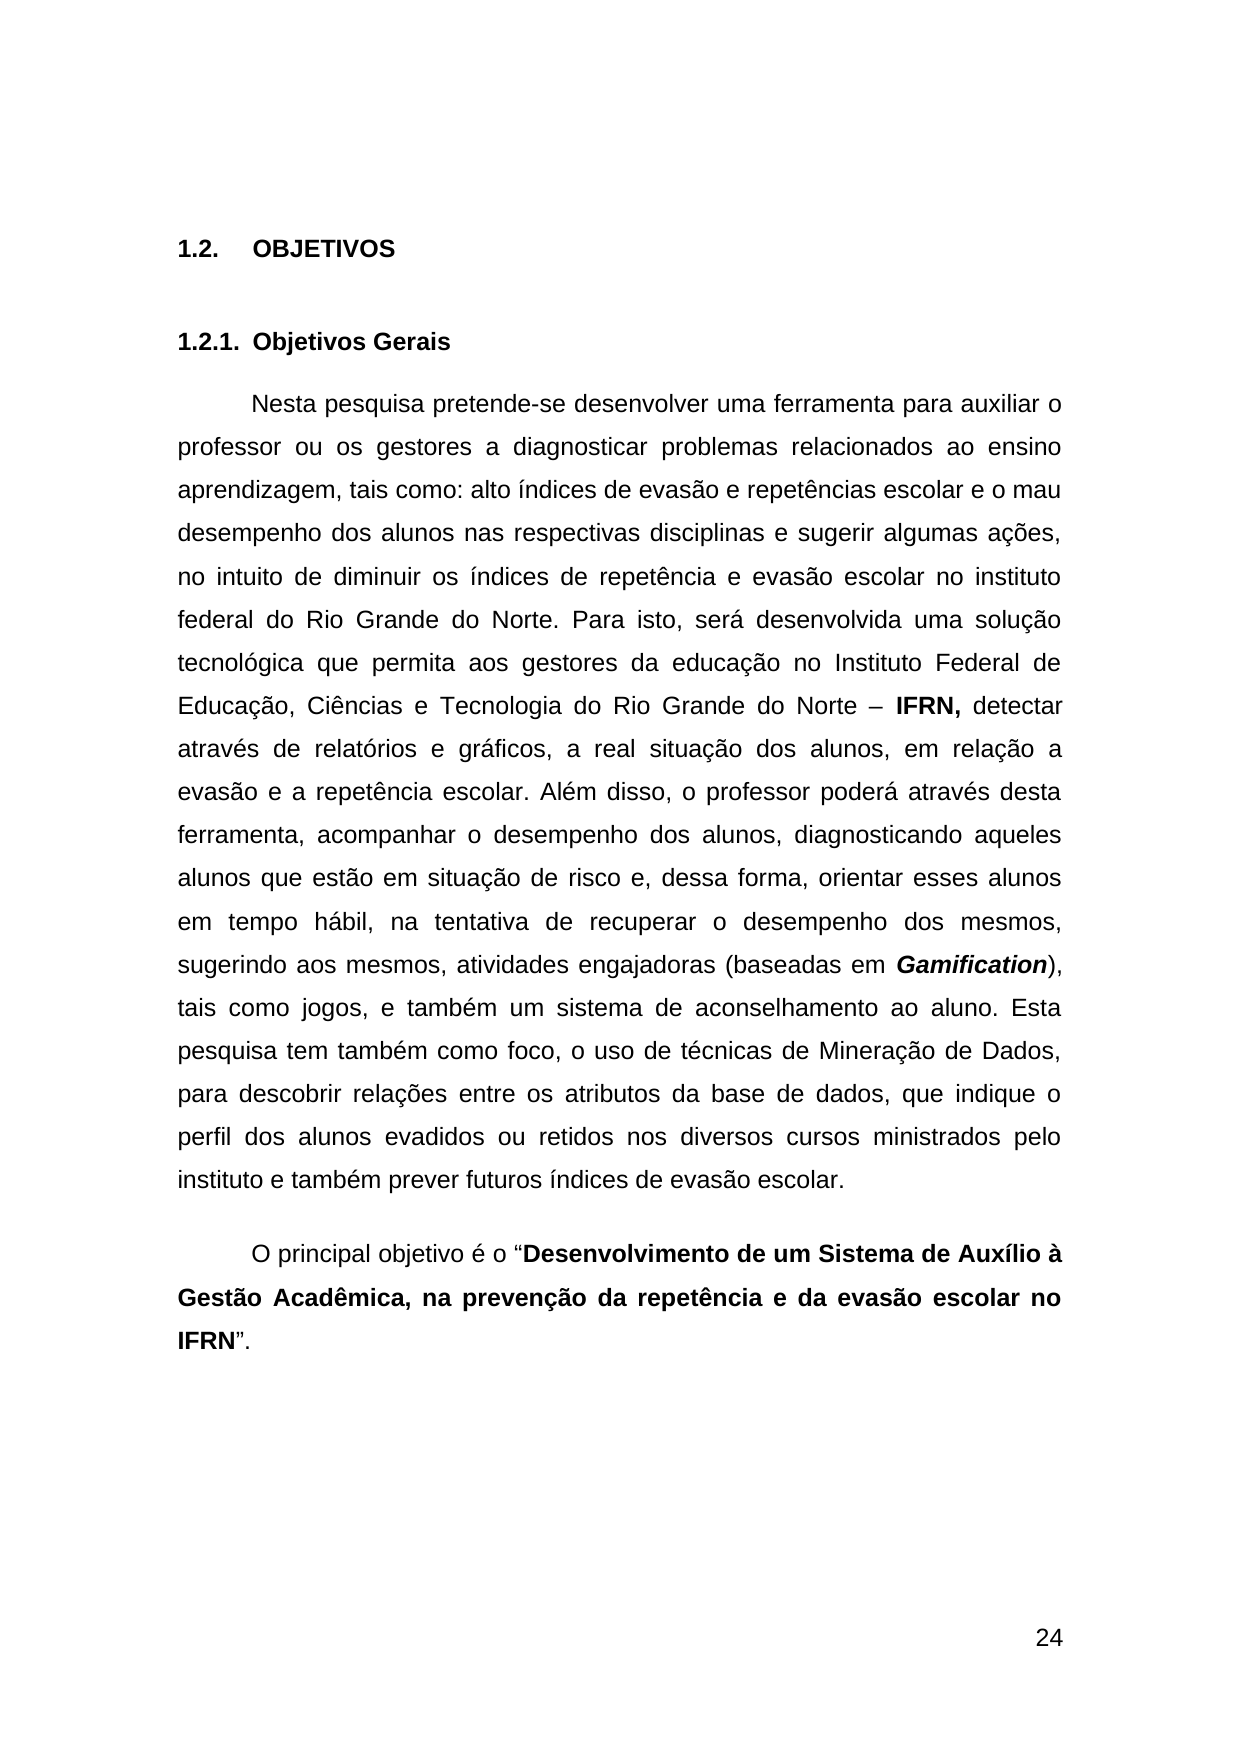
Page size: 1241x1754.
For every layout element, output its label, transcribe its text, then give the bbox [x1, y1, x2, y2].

list O principal objetivo é o “Desenvolvimento de um Sistema de Auxílio à Gestão Acadêmica, na prevenção da repetência e da evasão escolar no IFRN”. [177, 1239, 1063, 1354]
list Objetivos Gerais [177, 327, 1063, 356]
list OBJETIVOS [177, 234, 1063, 263]
list Nesta pesquisa pretende-se desenvolver uma ferramenta para auxiliar o professor ou os gestores a diagnosticar problemas relacionados ao ensino aprendizagem, tais como: alto índices de evasão e repetências escolar e o mau desempenho dos alunos nas respectivas disciplinas e sugerir algumas ações, no intuito de diminuir os índices de repetência e evasão escolar no instituto federal do Rio Grande do Norte. Para isto, será desenvolvida uma solução tecnológica que permita aos gestores da educação no Instituto Federal de Educação, Ciências e Tecnologia do Rio Grande do Norte – IFRN, detectar através de relatórios e gráficos, a real situação dos alunos, em relação a evasão e a repetência escolar. Além disso, o professor poderá através desta ferramenta, acompanhar o desempenho dos alunos, diagnosticando aqueles alunos que estão em situação de risco e, dessa forma, orientar esses alunos em tempo hábil, na tentativa de recuperar o desempenho dos mesmos, sugerindo aos mesmos, atividades engajadoras (baseadas em Gamification), tais como jogos, e também um sistema de aconselhamento ao aluno. Esta pesquisa tem também como foco, o uso de técnicas de Mineração de Dados, para descobrir relações entre os atributos da base de dados, que indique o perfil dos alunos evadidos ou retidos nos diversos cursos ministrados pelo instituto e também prever futuros índices de evasão escolar. [177, 389, 1063, 1194]
